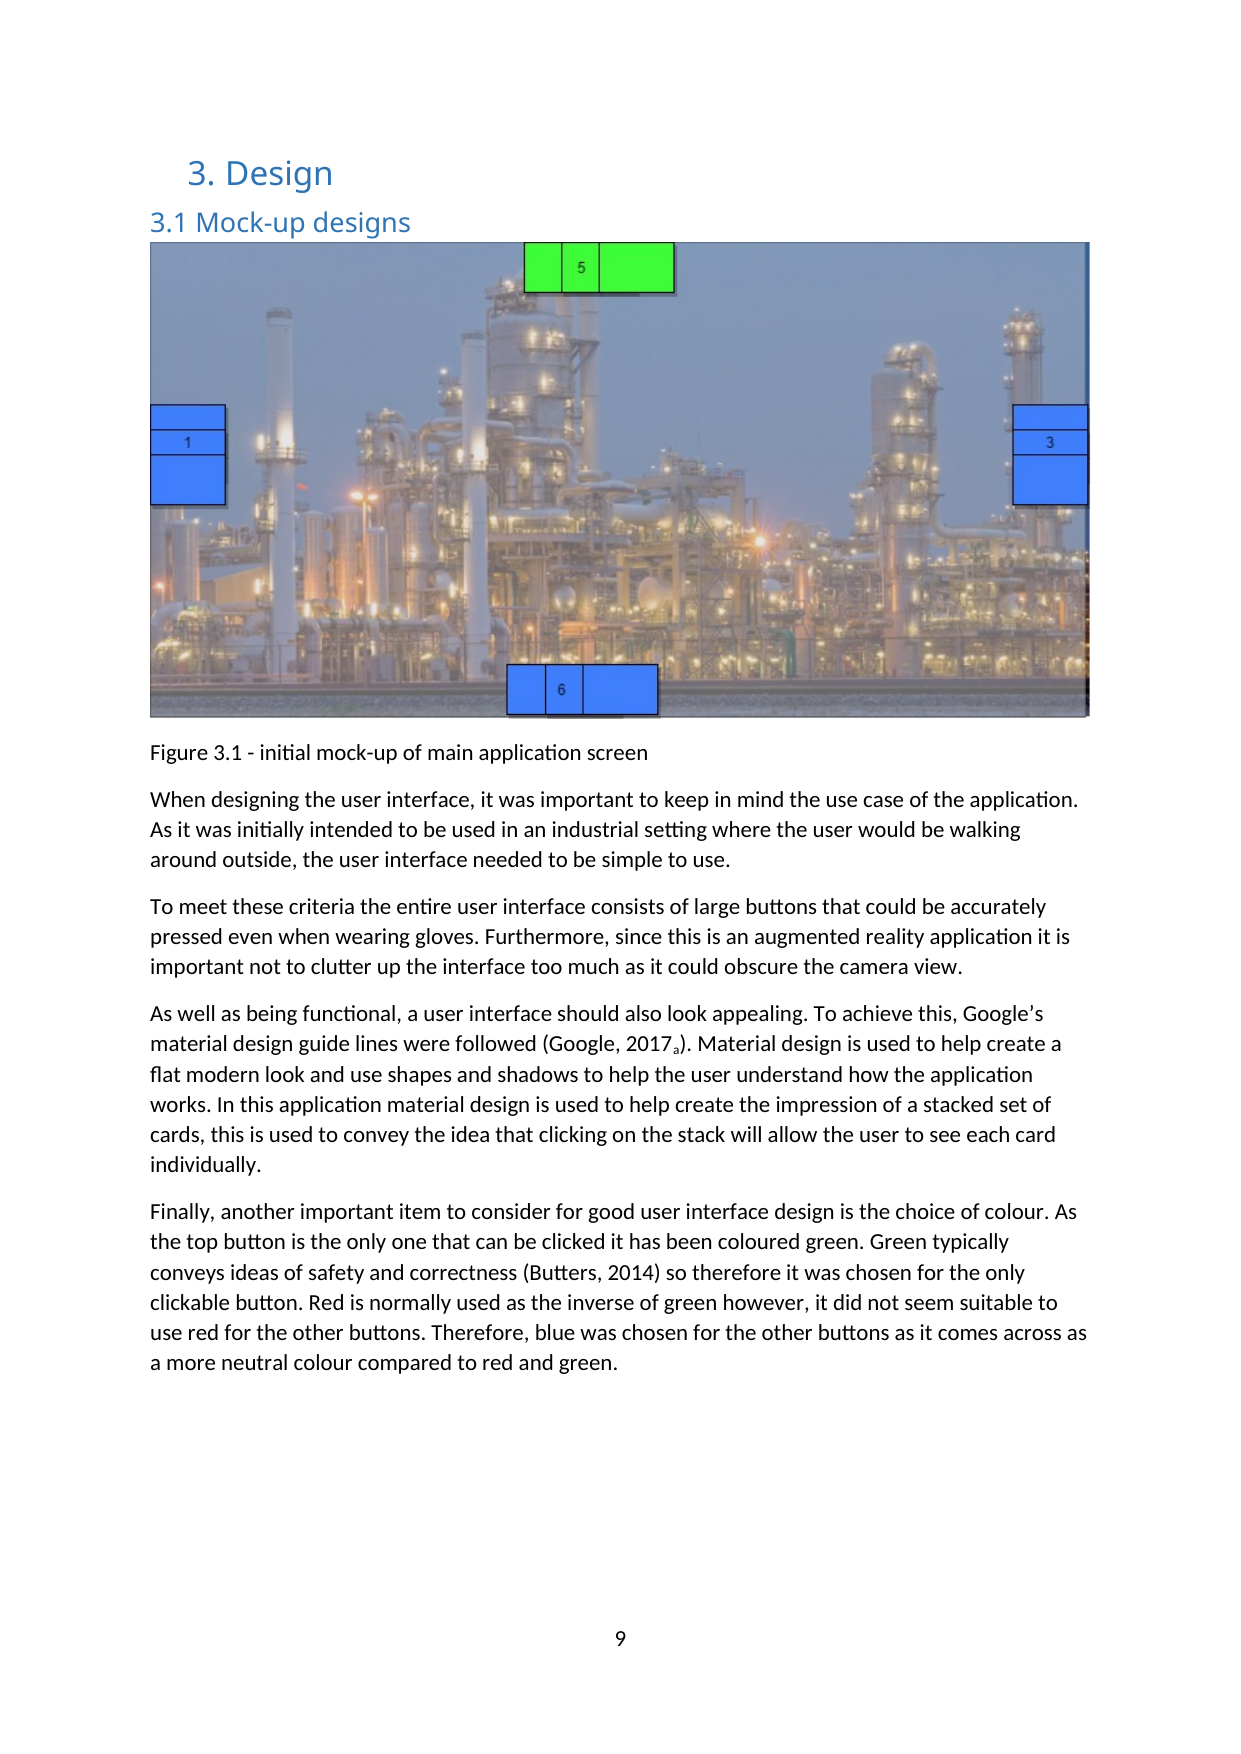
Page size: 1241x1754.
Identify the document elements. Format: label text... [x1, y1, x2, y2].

subtitle Design [187, 150, 1090, 195]
text As well as being functional, a user interface should also look appealing. To achieve this, Google’s material design guide lines were followed (Google, 2017a). Material design is used to help create a flat modern look and use shapes and shadows to help the user understand how the application works. In this application material design is used to help create the impression of a stacked set of cards, this is used to convey the idea that clicking on the stack will allow the user to see each card individually. [150, 999, 1090, 1178]
text When designing the user interface, it was important to keep in mind the use case of the application. As it was initially intended to be used in an industrial setting where the user would be walking around outside, the user interface needed to be simple to use. [150, 785, 1090, 873]
text Finally, another important item to consider for good user interface design is the choice of colour. As the top button is the only one that can be clicked it has been coloured green. Green typically conveys ideas of safety and correctness (Butters, 2014) so therefore it was chosen for the only clickable button. Red is normally used as the inverse of green however, it did not seem suitable to use red for the other buttons. Therefore, blue was chosen for the other buttons as it comes across as a more neutral colour compared to red and green. [150, 1197, 1090, 1376]
subtitle 3.1 Mock-up designs [150, 203, 1090, 240]
text Figure 3.1 - initial mock-up of main application screen [150, 738, 1090, 766]
picture [150, 242, 1091, 719]
text To meet these criteria the entire user interface consists of large buttons that could be accurately pressed even when wearing gloves. Furthermore, since this is an augmented reality application it is important not to clutter up the interface too much as it could obscure the camera view. [150, 892, 1090, 981]
